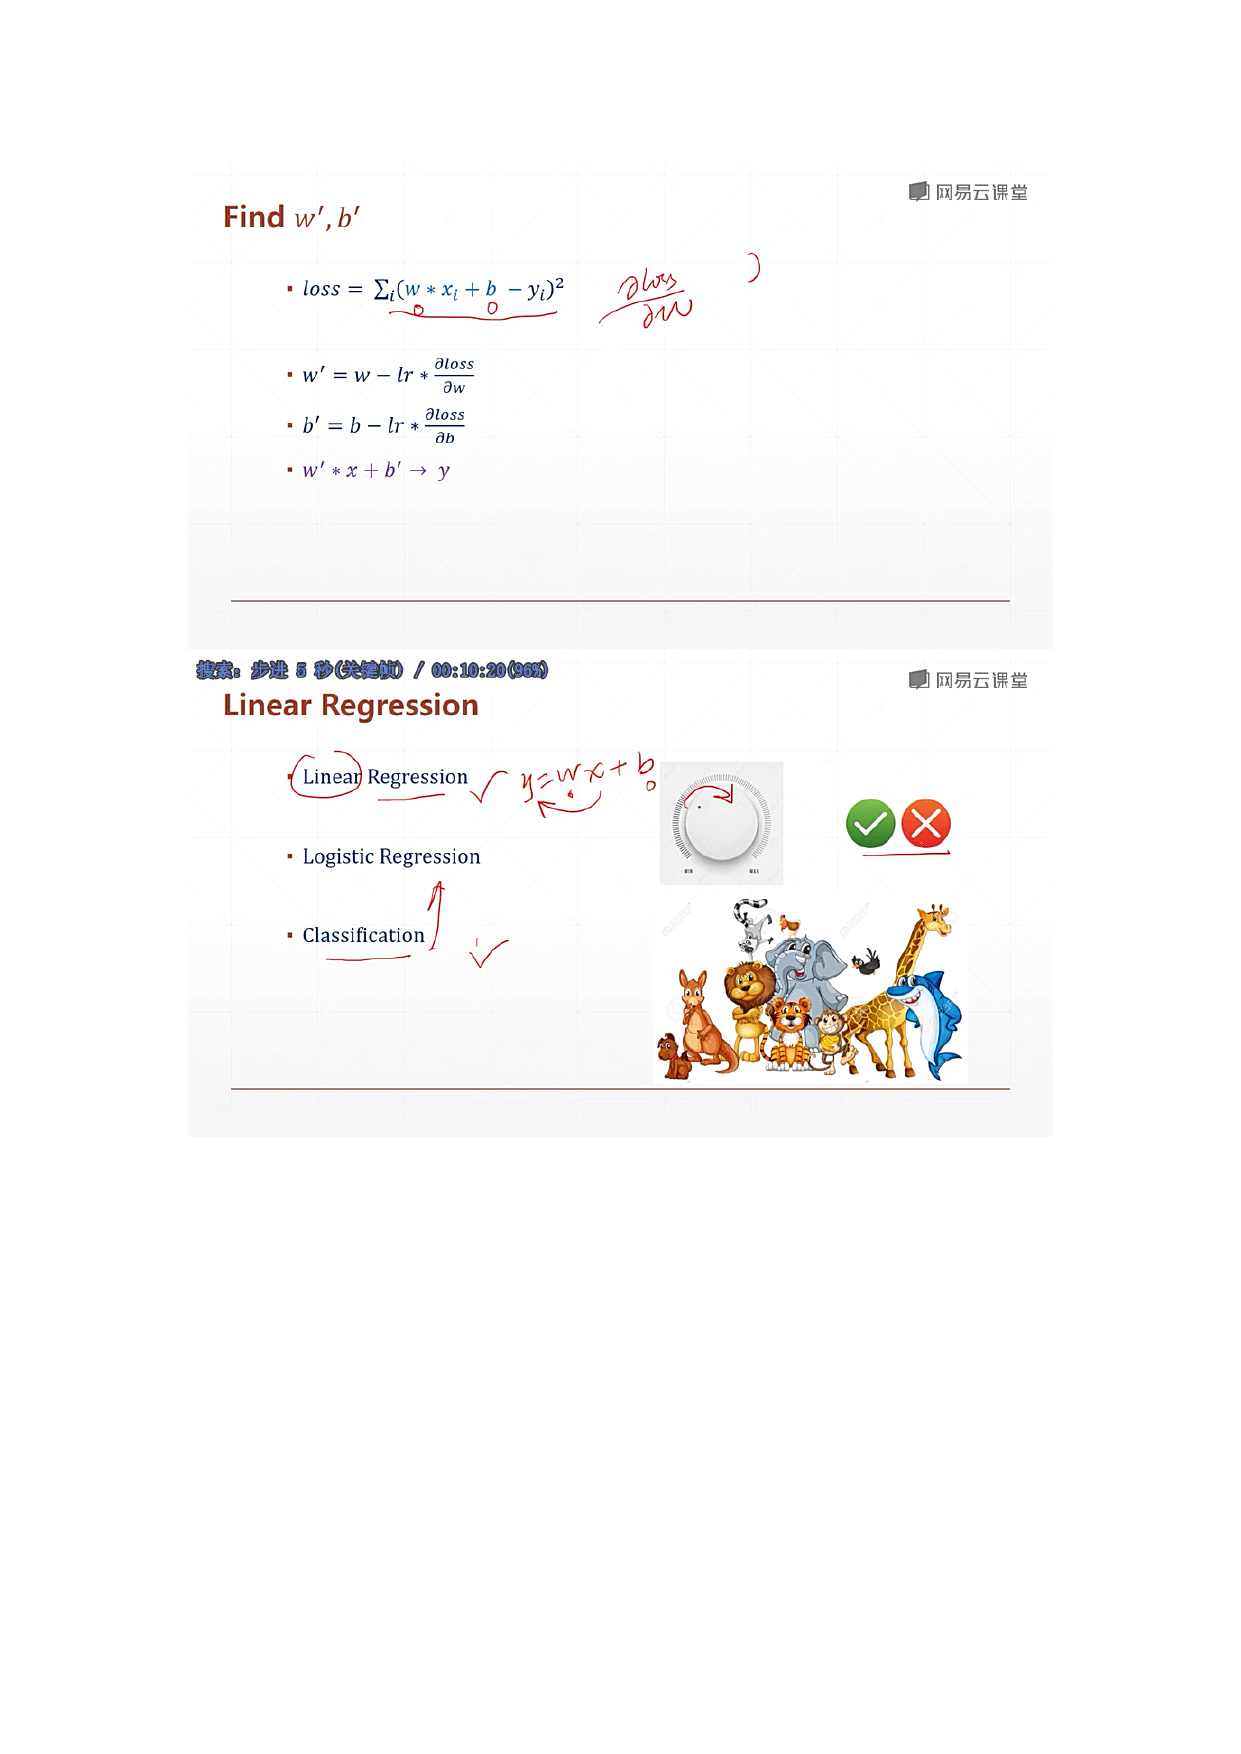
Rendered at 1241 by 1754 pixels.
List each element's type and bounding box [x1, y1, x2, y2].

picture [187, 162, 1053, 1137]
